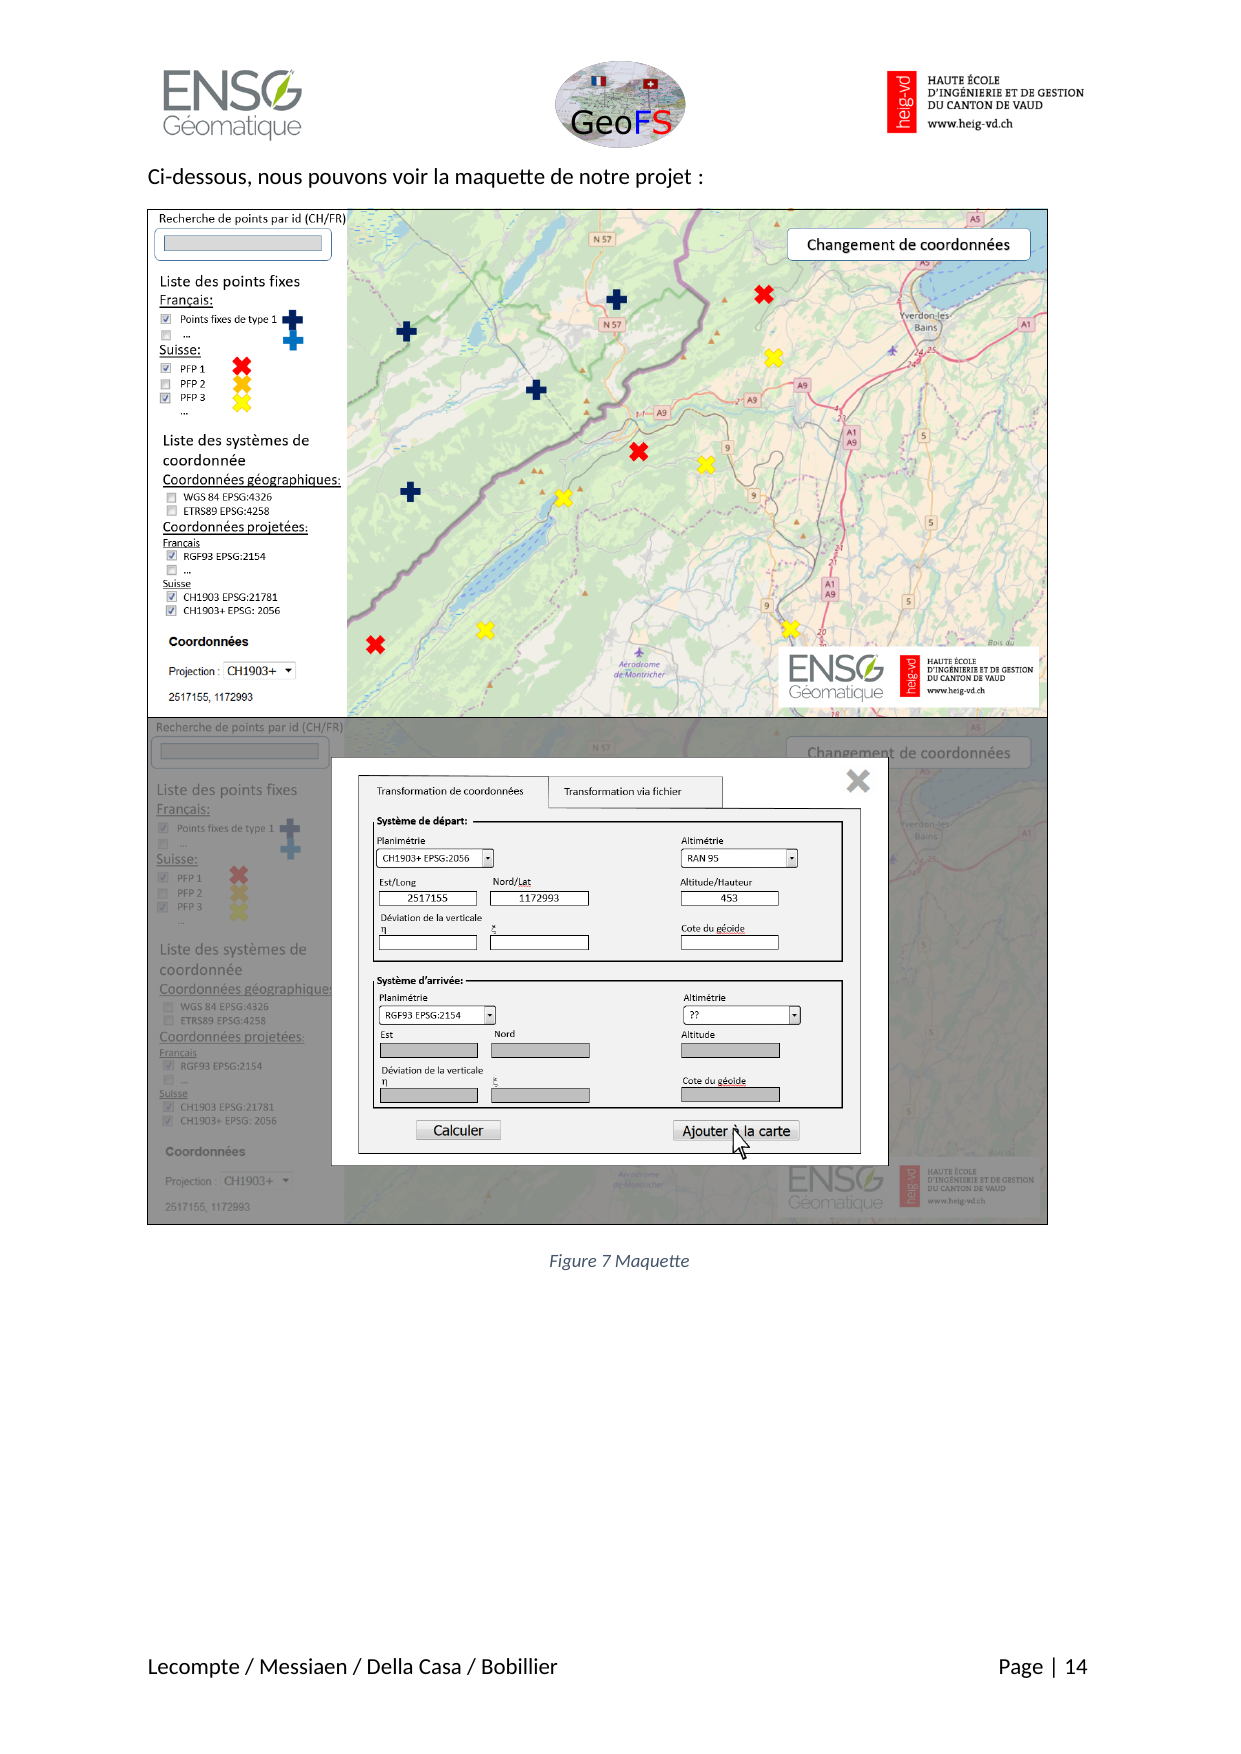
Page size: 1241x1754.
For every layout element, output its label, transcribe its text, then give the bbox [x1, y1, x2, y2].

text Figure Maquette [148, 1249, 1093, 1272]
text Ci-dessous, nous pouvons voir la maquette de notre projet : [148, 162, 1093, 190]
picture [148, 718, 1047, 1224]
picture [551, 59, 689, 148]
picture [877, 59, 1093, 148]
picture [148, 210, 1047, 717]
picture [147, 59, 318, 148]
